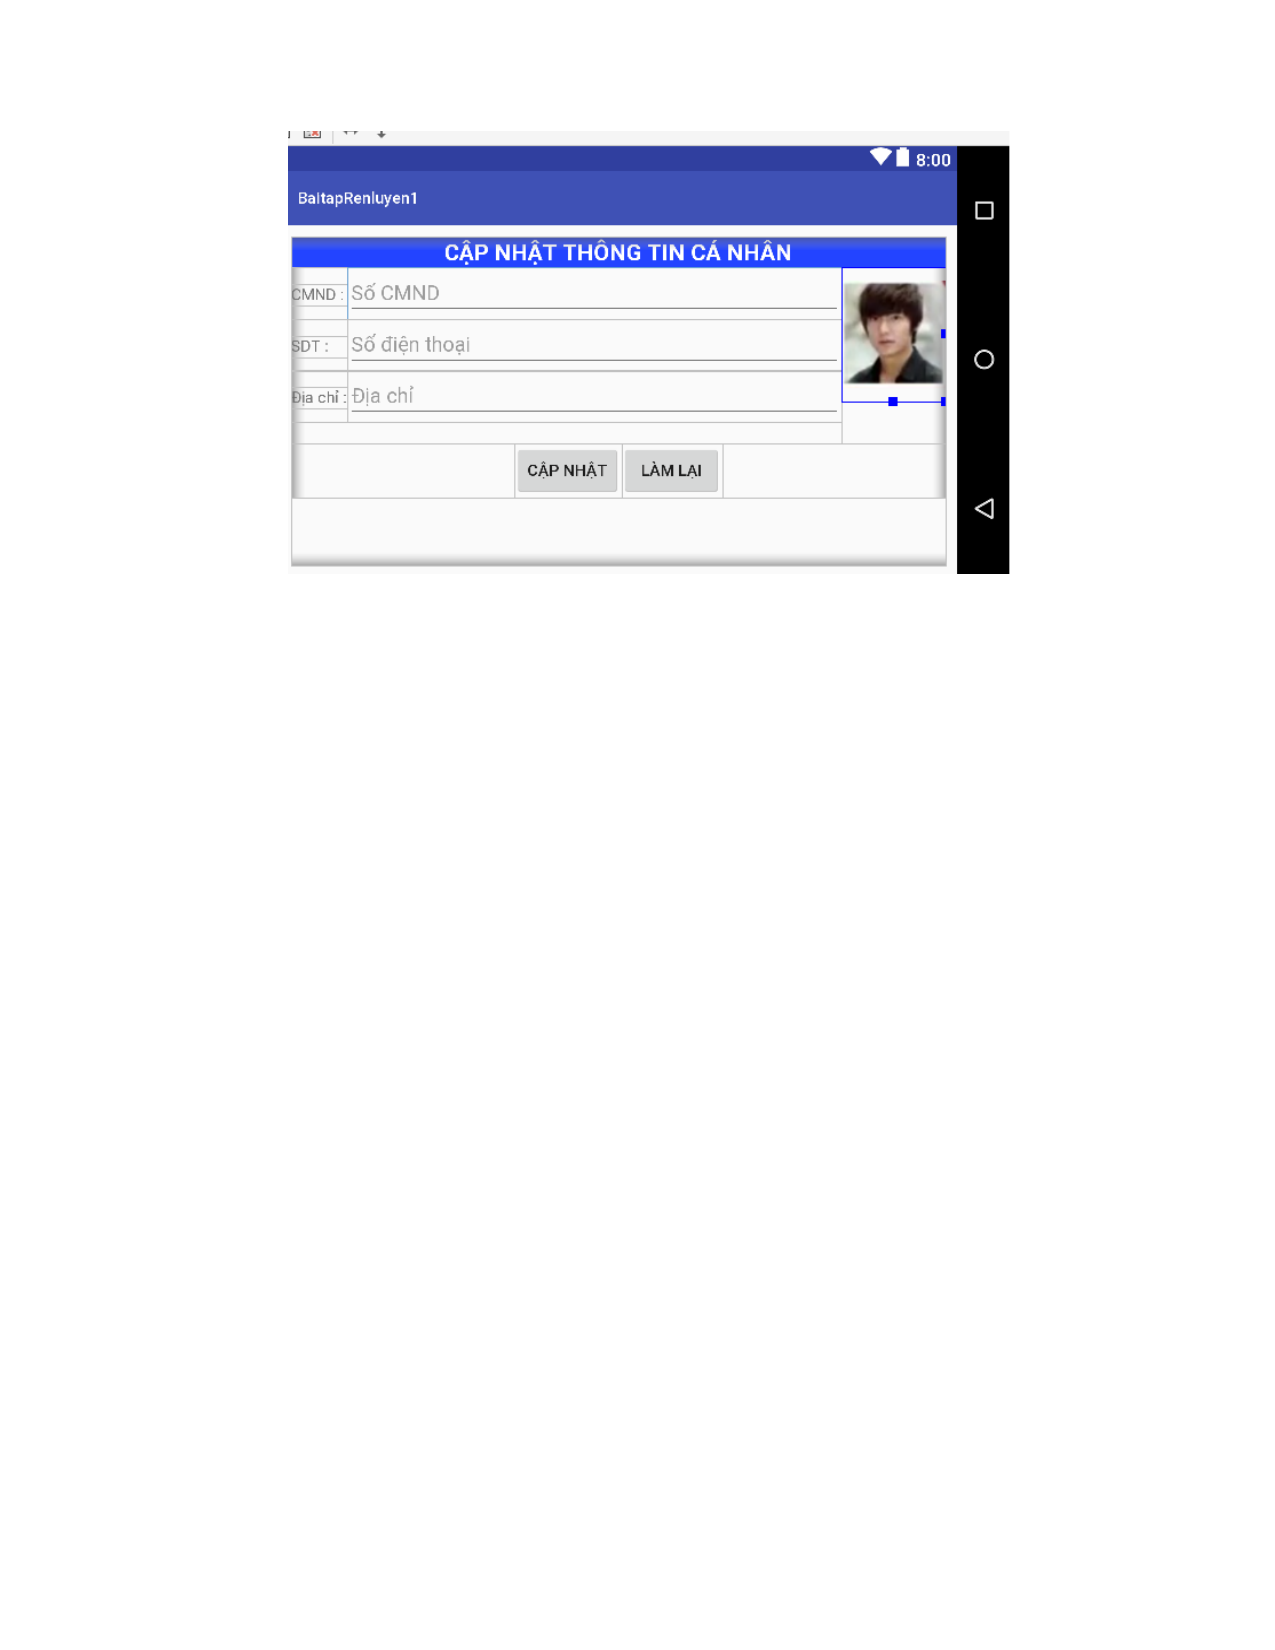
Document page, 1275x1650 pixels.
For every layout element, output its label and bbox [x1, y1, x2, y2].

picture [288, 131, 1010, 574]
